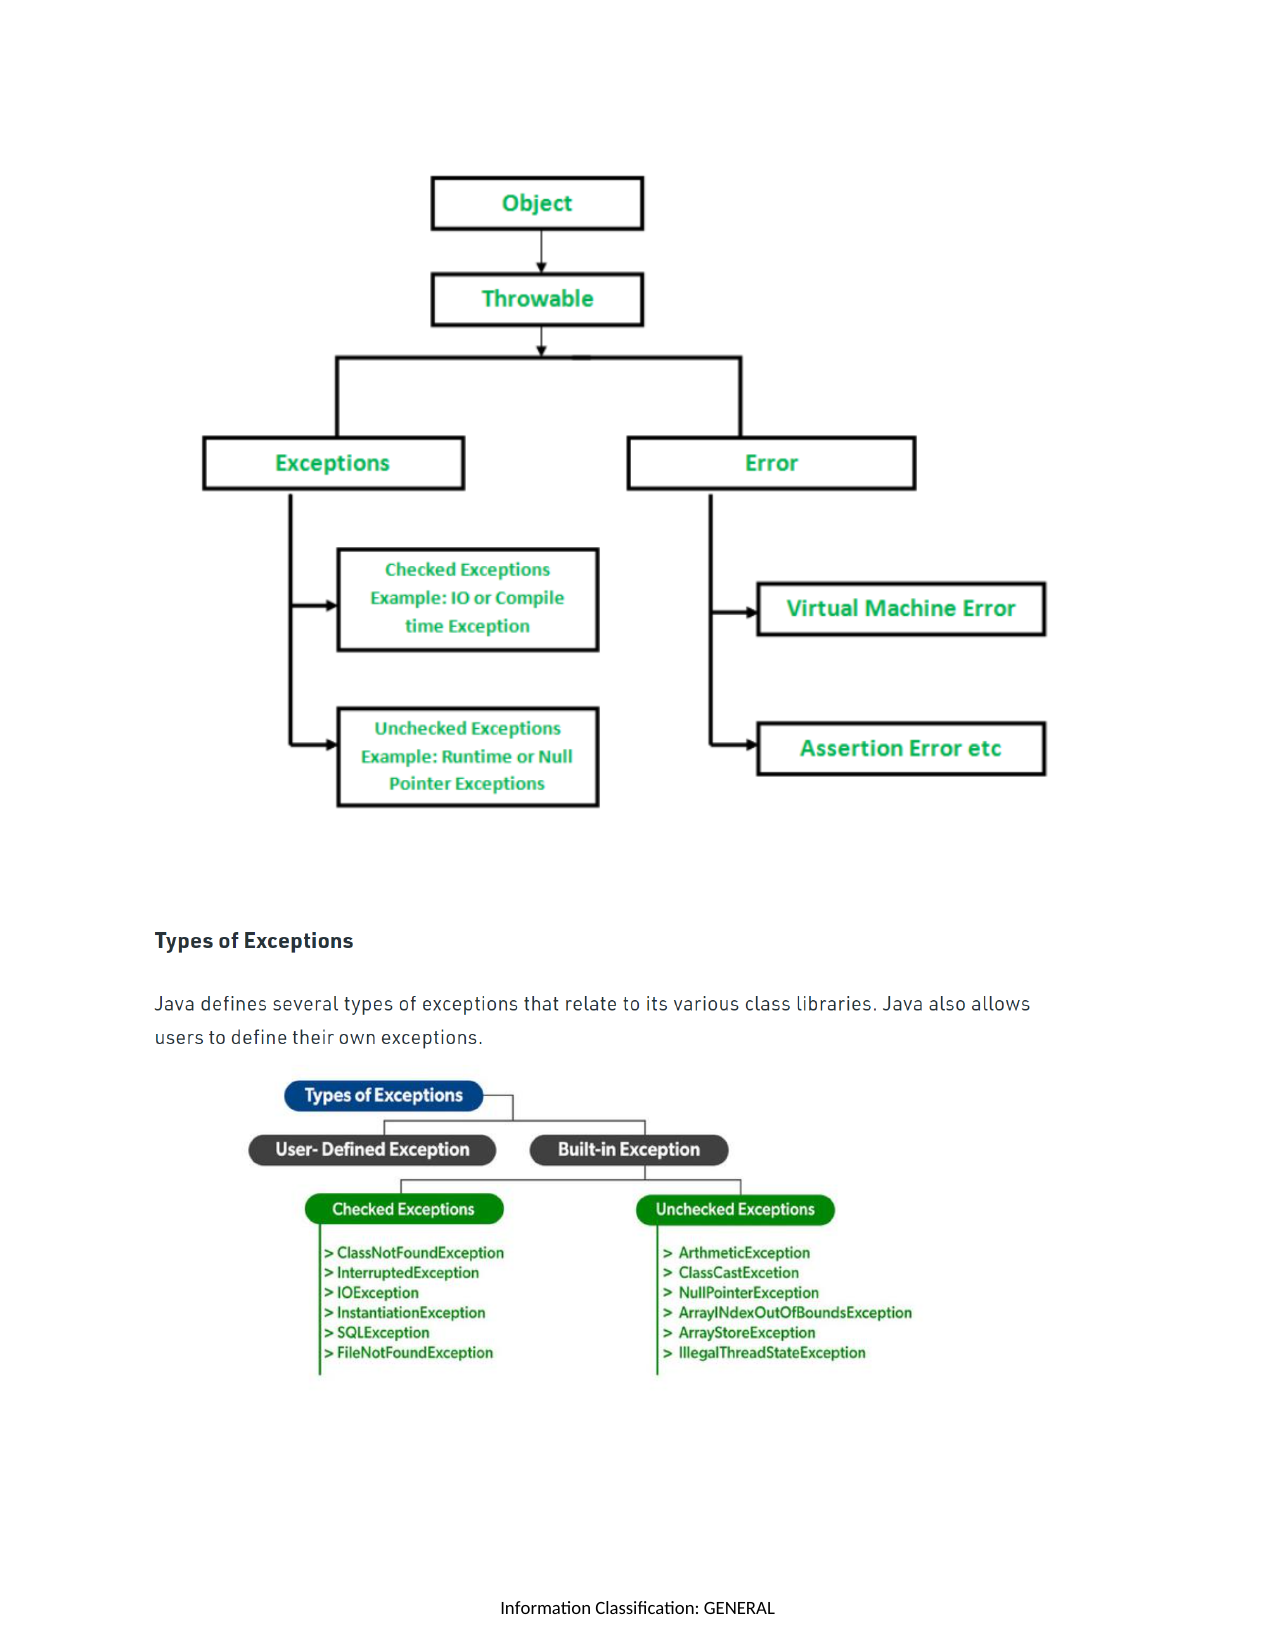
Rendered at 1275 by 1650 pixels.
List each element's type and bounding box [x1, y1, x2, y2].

picture [150, 150, 1125, 854]
picture [150, 919, 1125, 1415]
